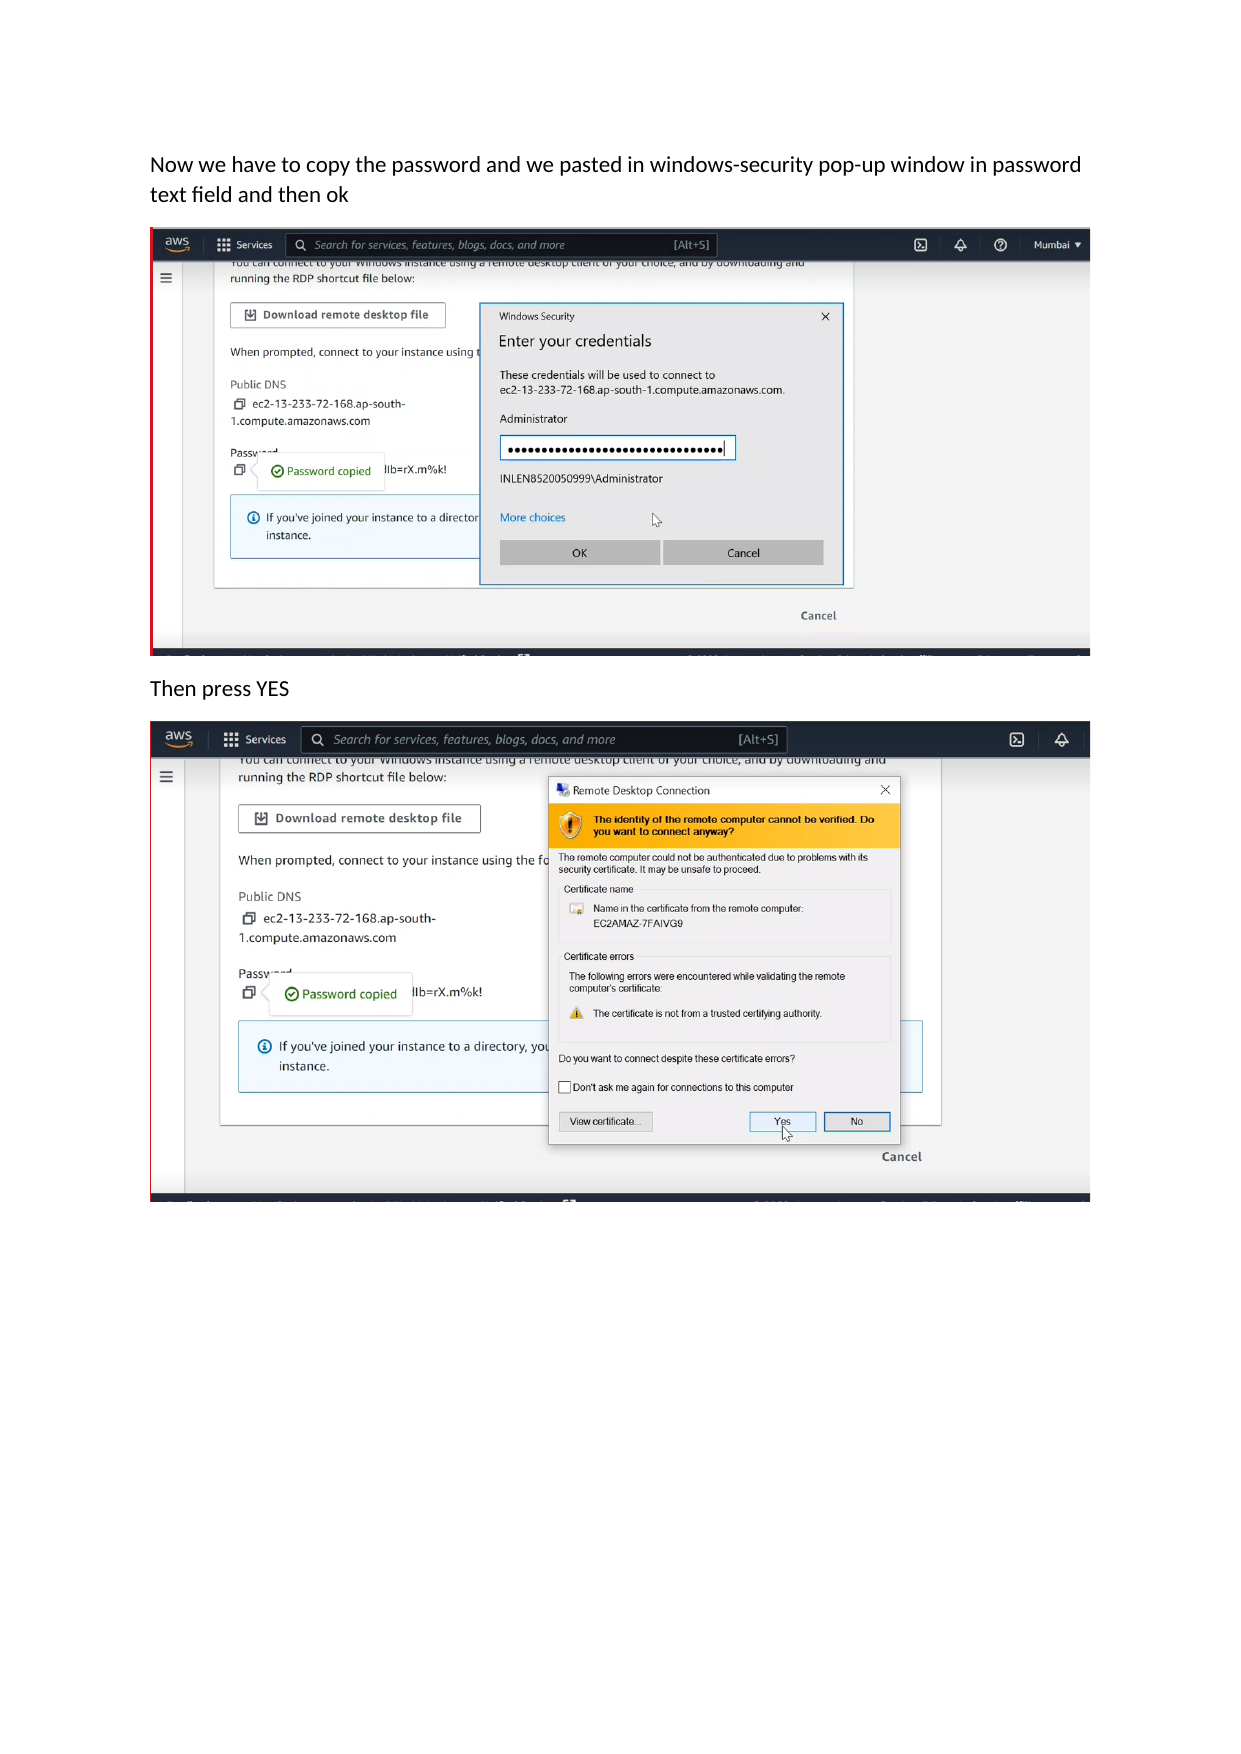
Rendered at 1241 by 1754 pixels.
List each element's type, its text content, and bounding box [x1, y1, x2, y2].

picture [150, 227, 1091, 656]
picture [150, 721, 1091, 1202]
text Now we have to copy the password and we pasted in windows-security pop-up window in password text field and then ok [150, 150, 1090, 208]
text Then press YES [150, 674, 1090, 702]
